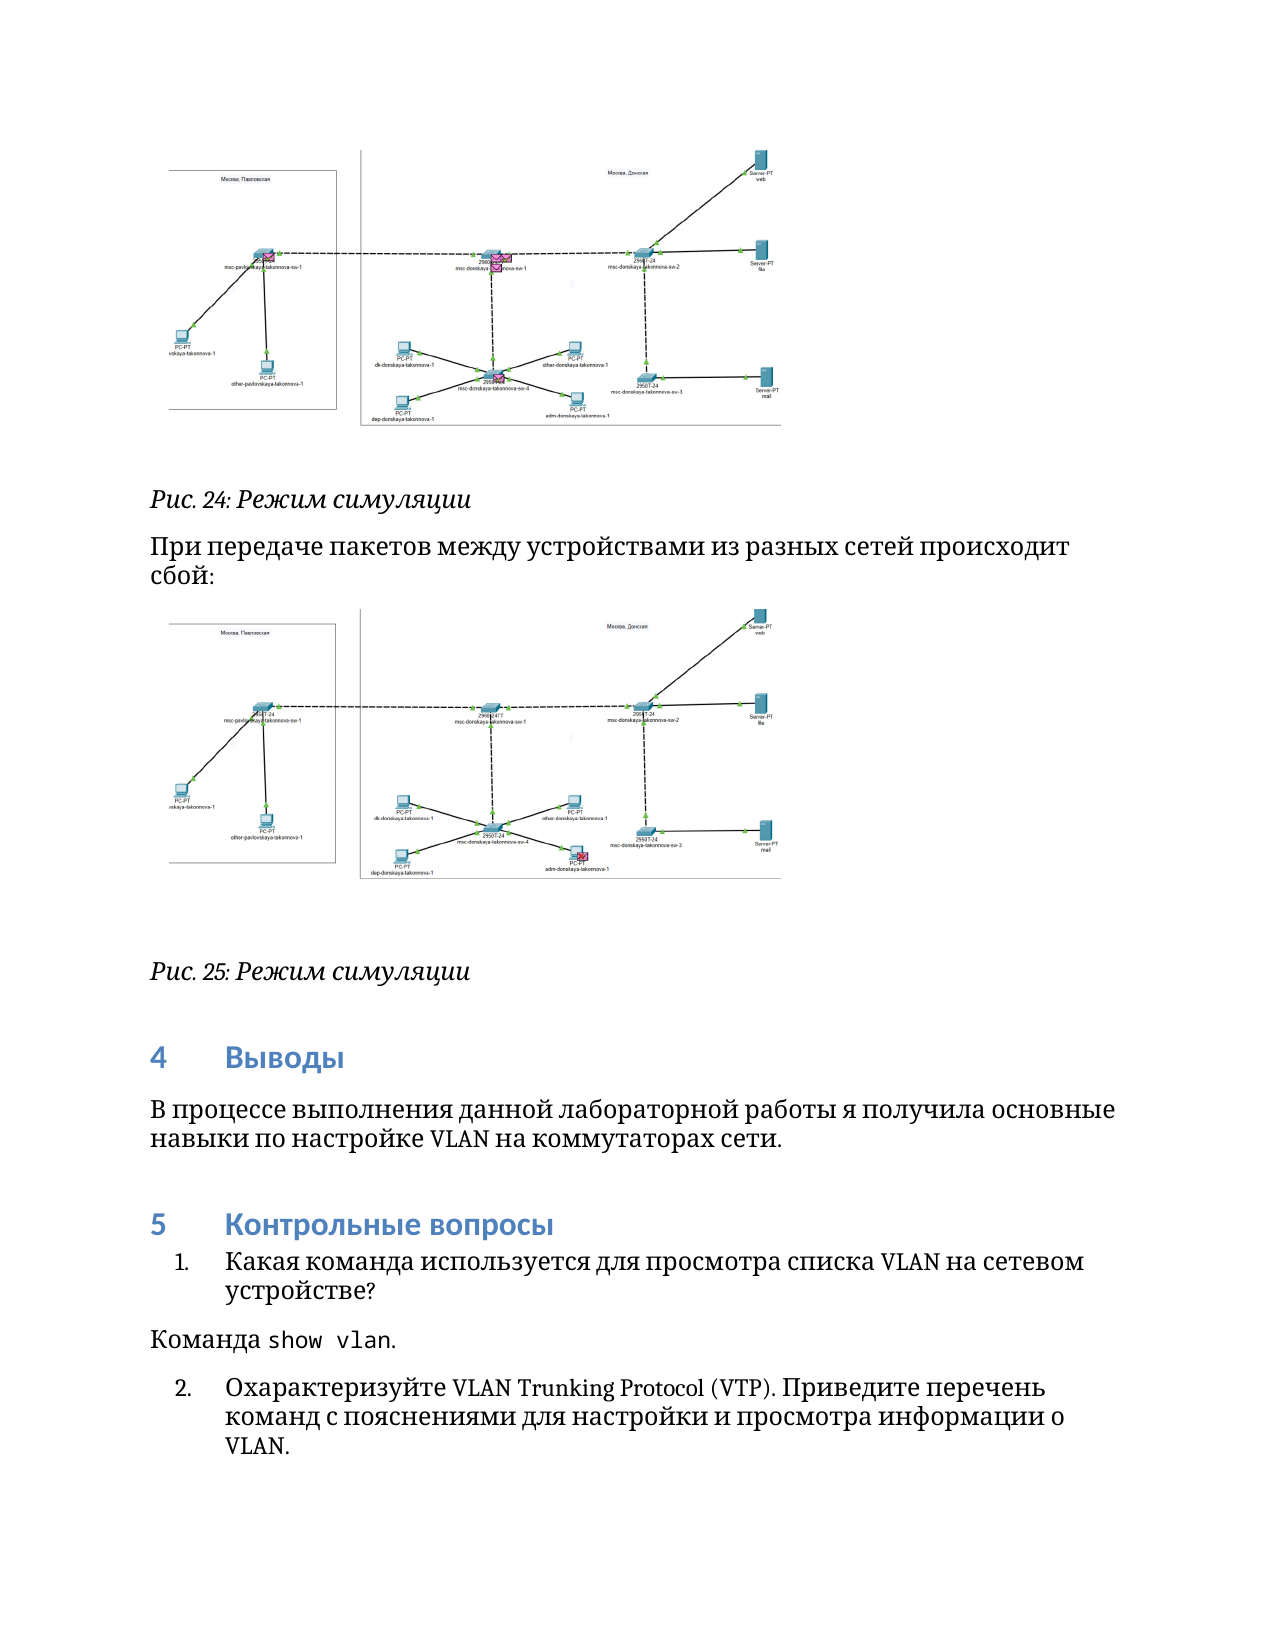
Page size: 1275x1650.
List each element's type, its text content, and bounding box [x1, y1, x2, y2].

subtitle 4 Выводы [150, 1036, 1125, 1077]
picture [168, 150, 782, 465]
list Охарактеризуйте VLAN Trunking Protocol (VTP). Приведите перечень команд с пояснениями для настройки и просмотра информации о VLAN. [175, 1374, 1125, 1460]
text Рис. 25: Режим симуляции [150, 958, 1125, 986]
picture [168, 609, 782, 937]
text Рис. 24: Режим симуляции [150, 486, 1125, 514]
subtitle 5 Контрольные вопросы [150, 1203, 1125, 1244]
list Какая команда используется для просмотра списка VLAN на сетевом устройстве? [175, 1248, 1125, 1305]
text В процессе выполнения данной лабораторной работы я получила основные навыки по настройке VLAN на коммутаторах сети. [150, 1096, 1125, 1153]
text При передаче пакетов между устройствами из разных сетей происходит сбой: [150, 533, 1125, 591]
text Команда show vlan. [150, 1324, 1125, 1355]
